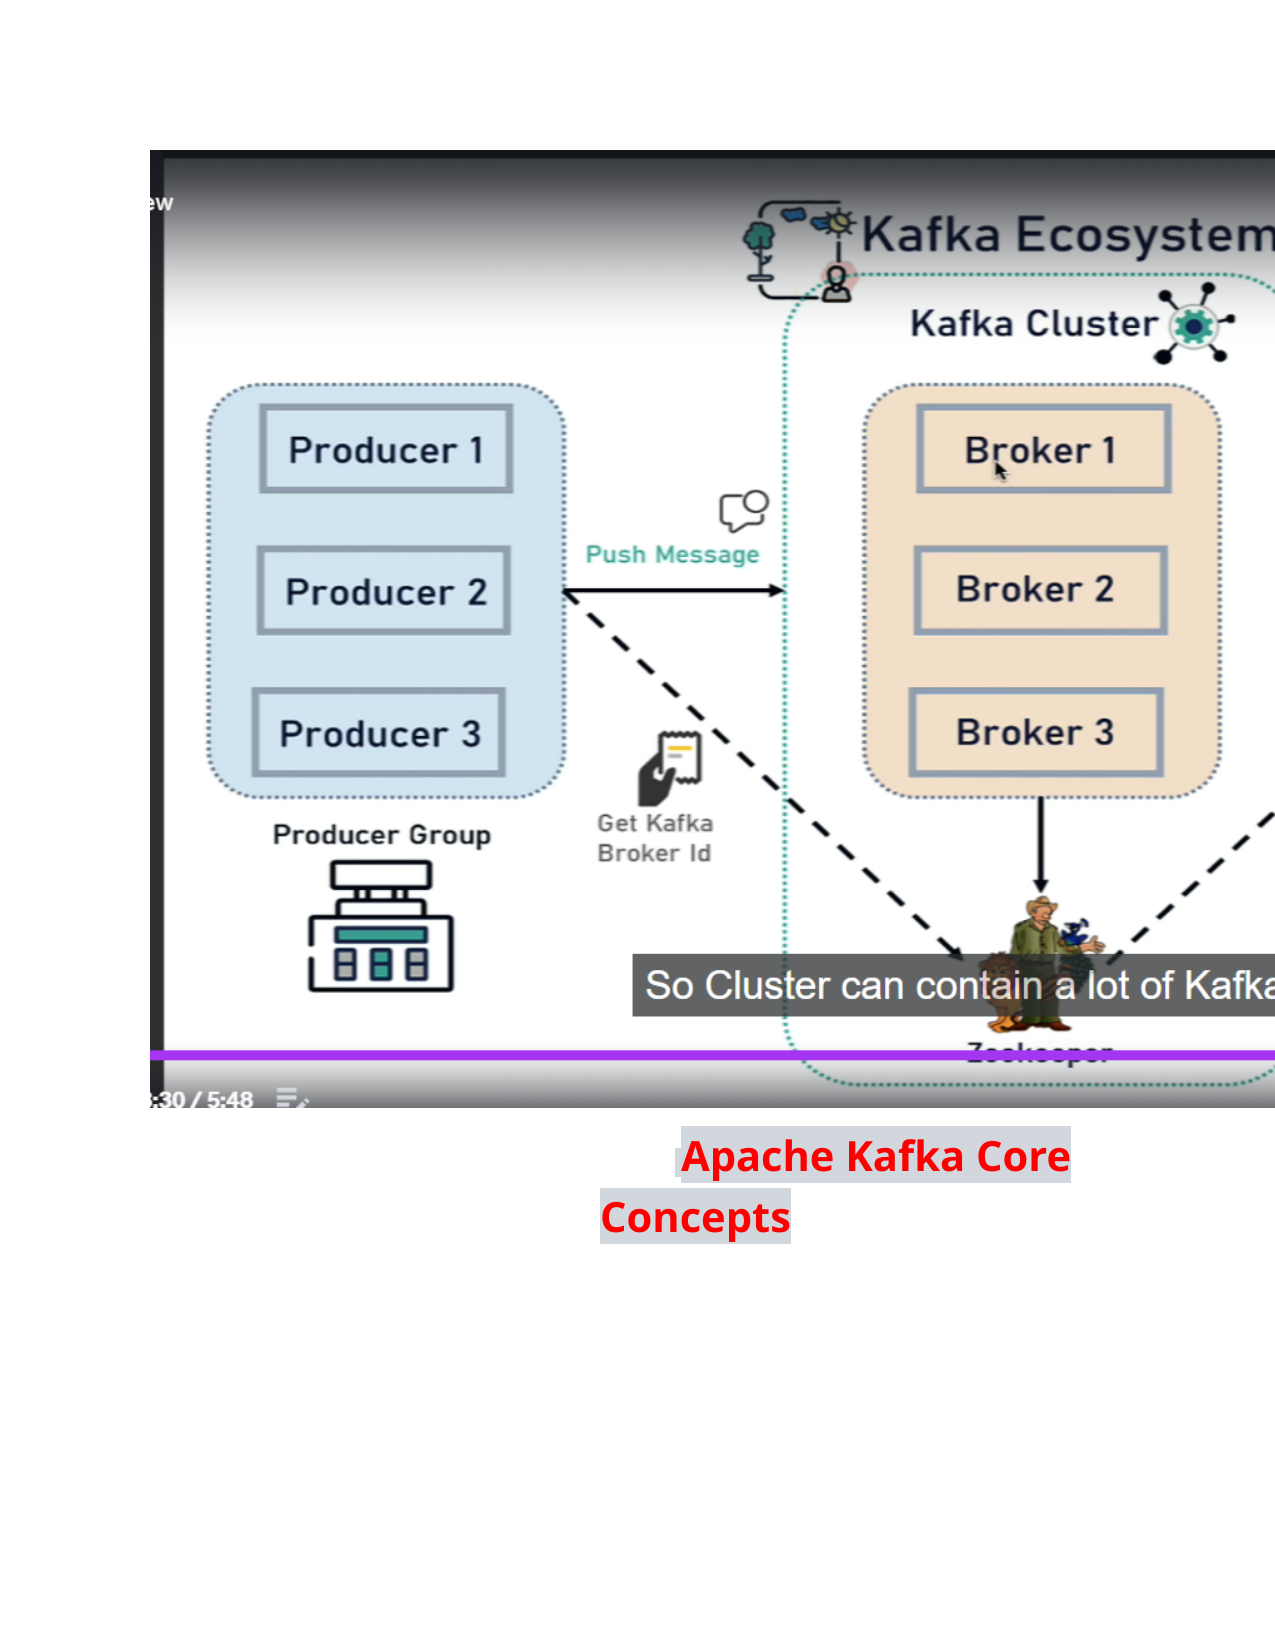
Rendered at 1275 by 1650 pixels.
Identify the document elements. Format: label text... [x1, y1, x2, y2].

text Apache Kafka Core Concepts [600, 1126, 1125, 1244]
picture [150, 150, 1275, 1108]
